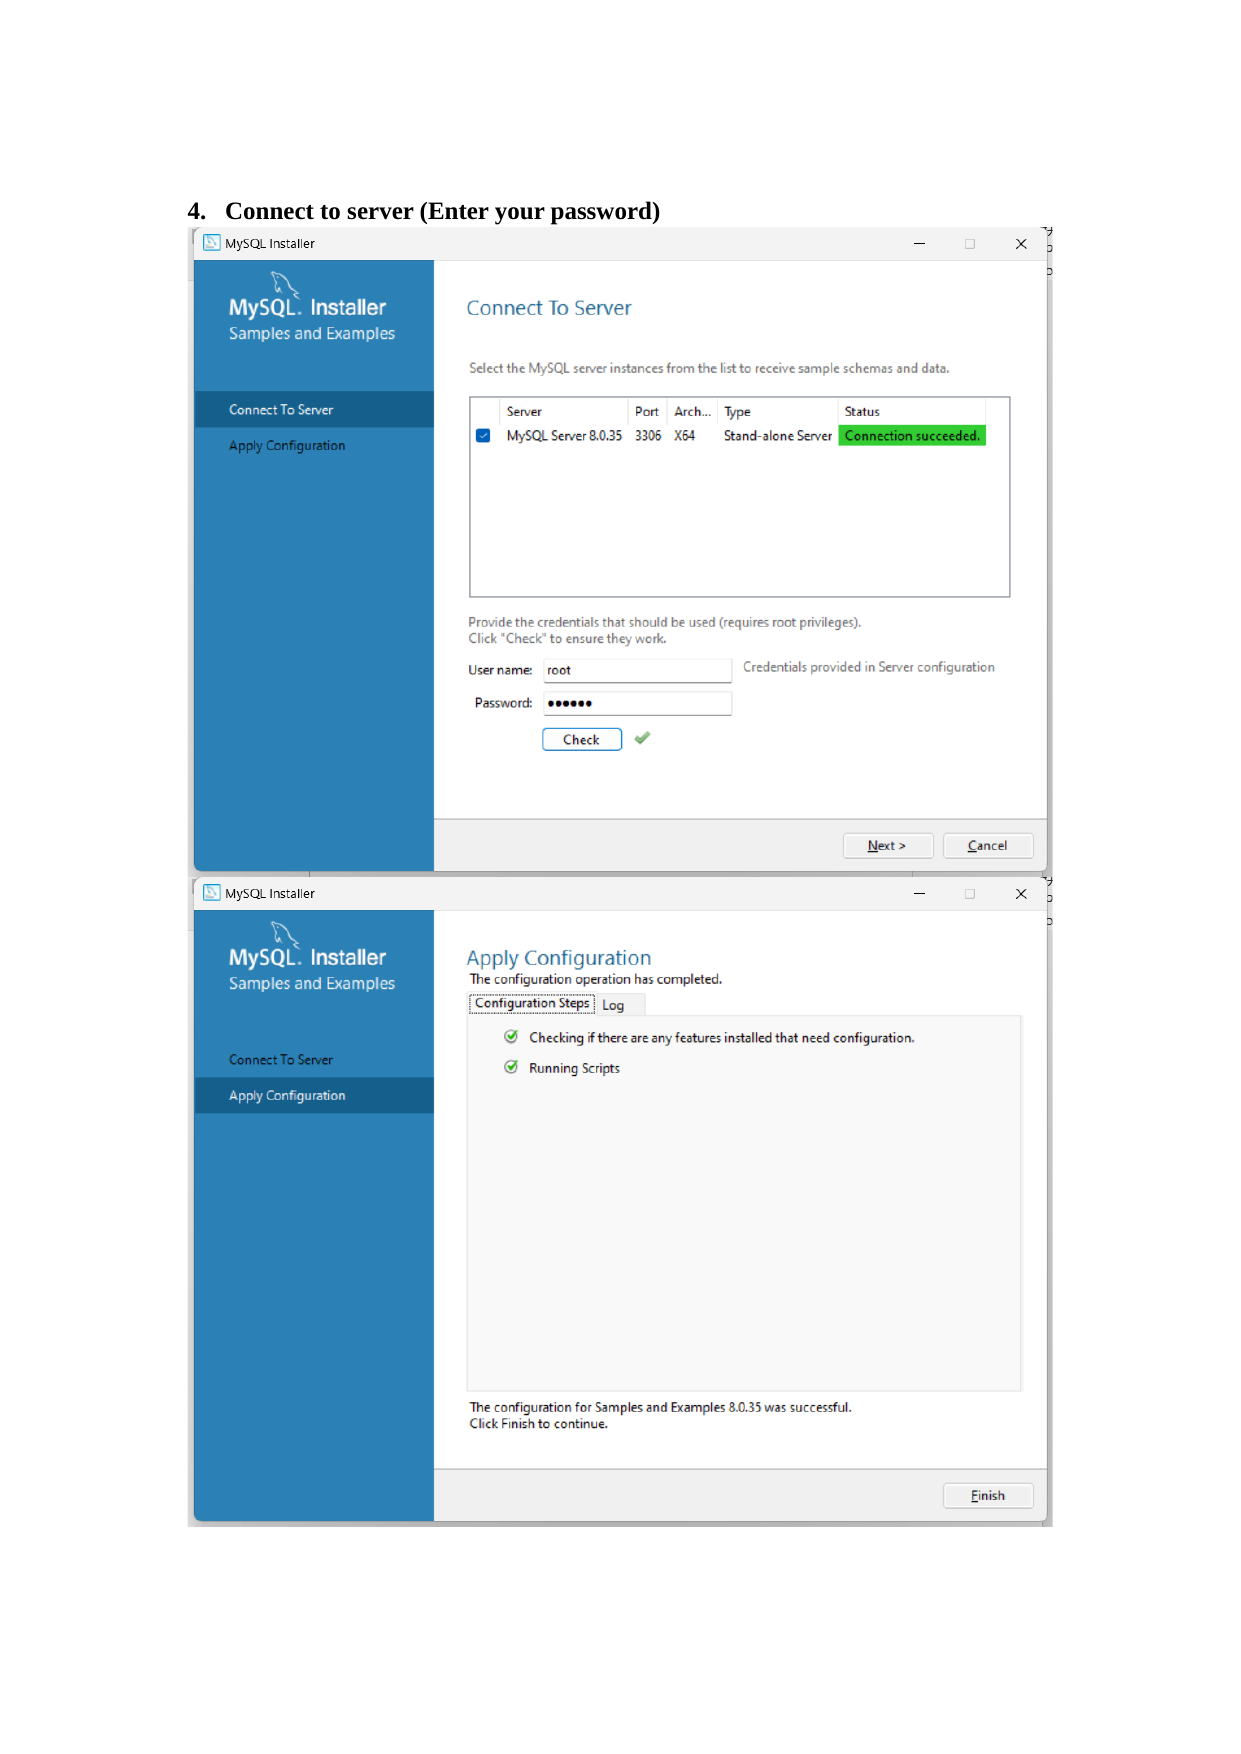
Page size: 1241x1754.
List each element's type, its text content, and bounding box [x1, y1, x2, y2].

list Connect to server (Enter your password) [187, 194, 1053, 227]
picture [187, 227, 1053, 1527]
